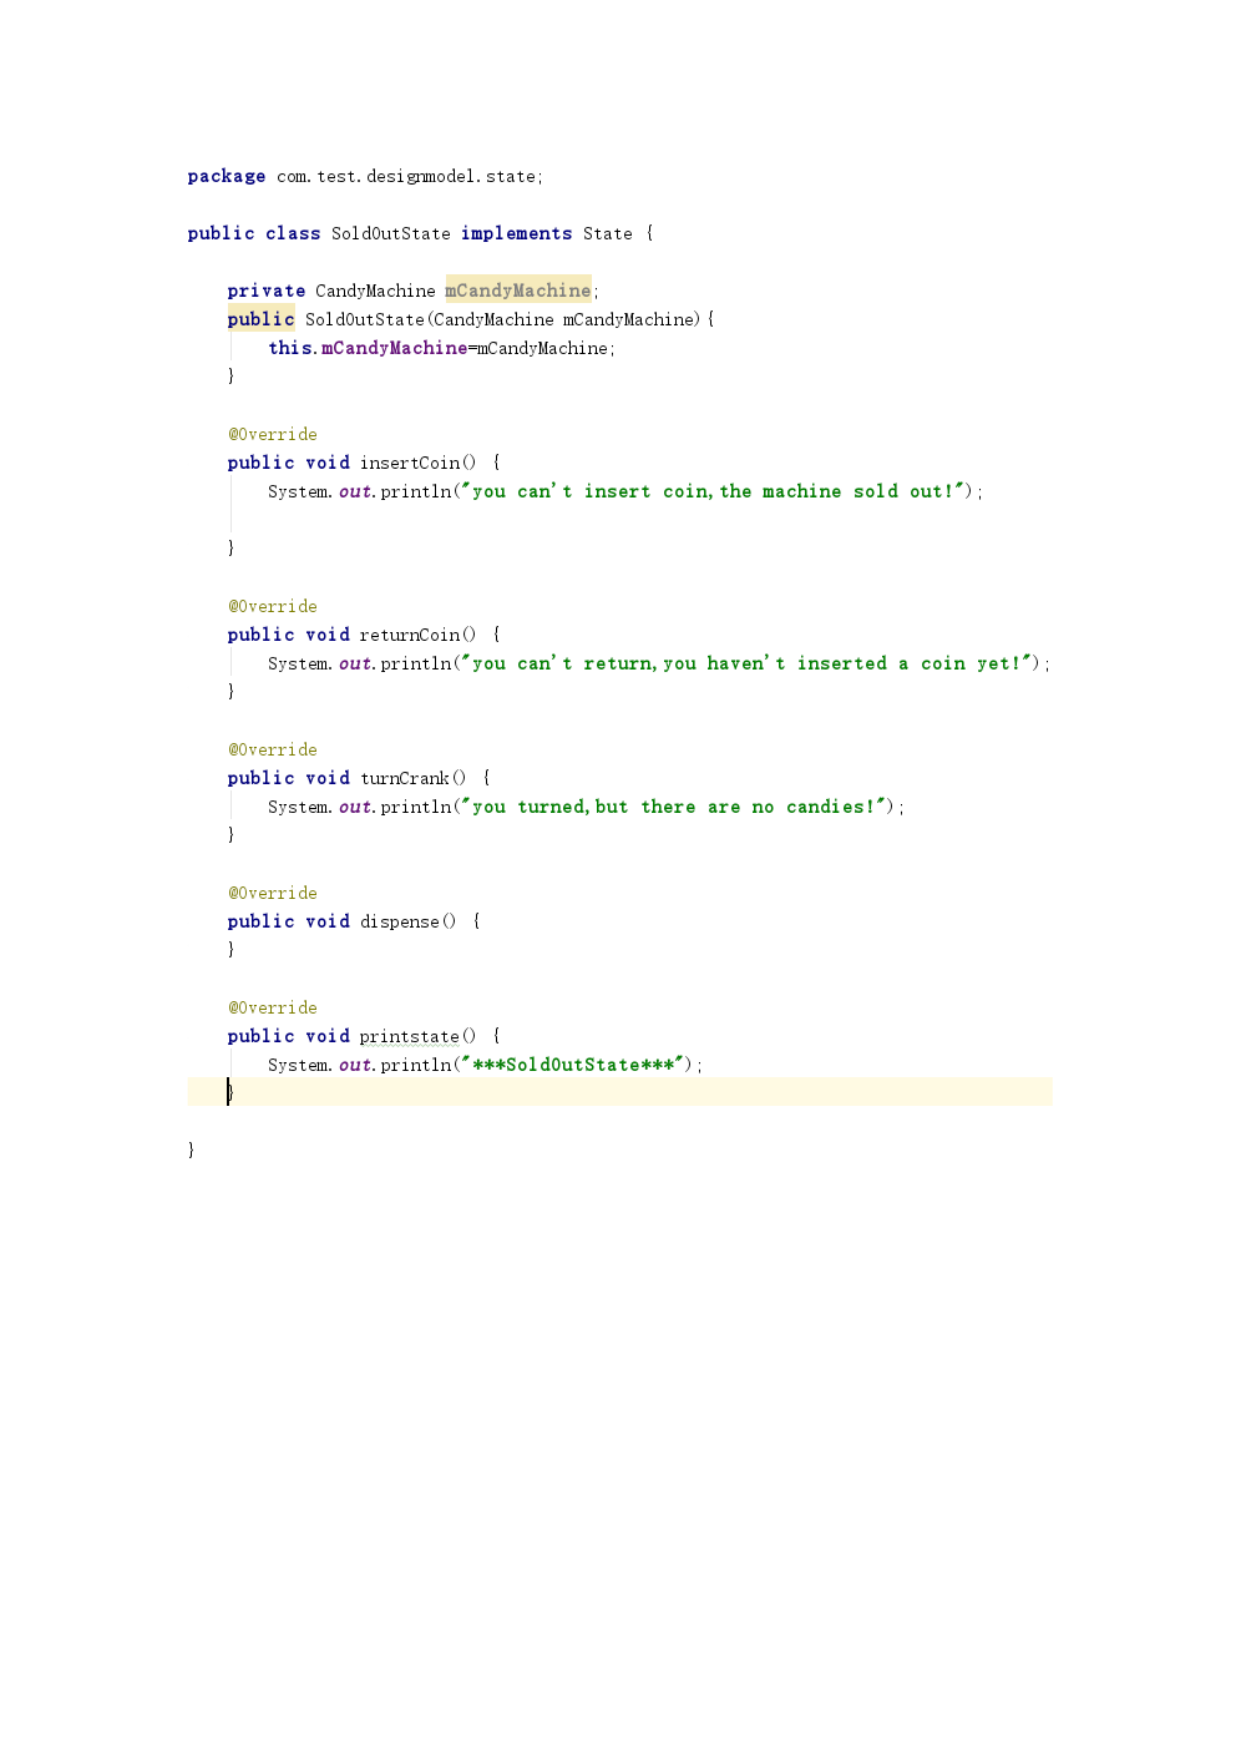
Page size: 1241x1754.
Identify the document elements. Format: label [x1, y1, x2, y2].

picture [187, 162, 1053, 1187]
